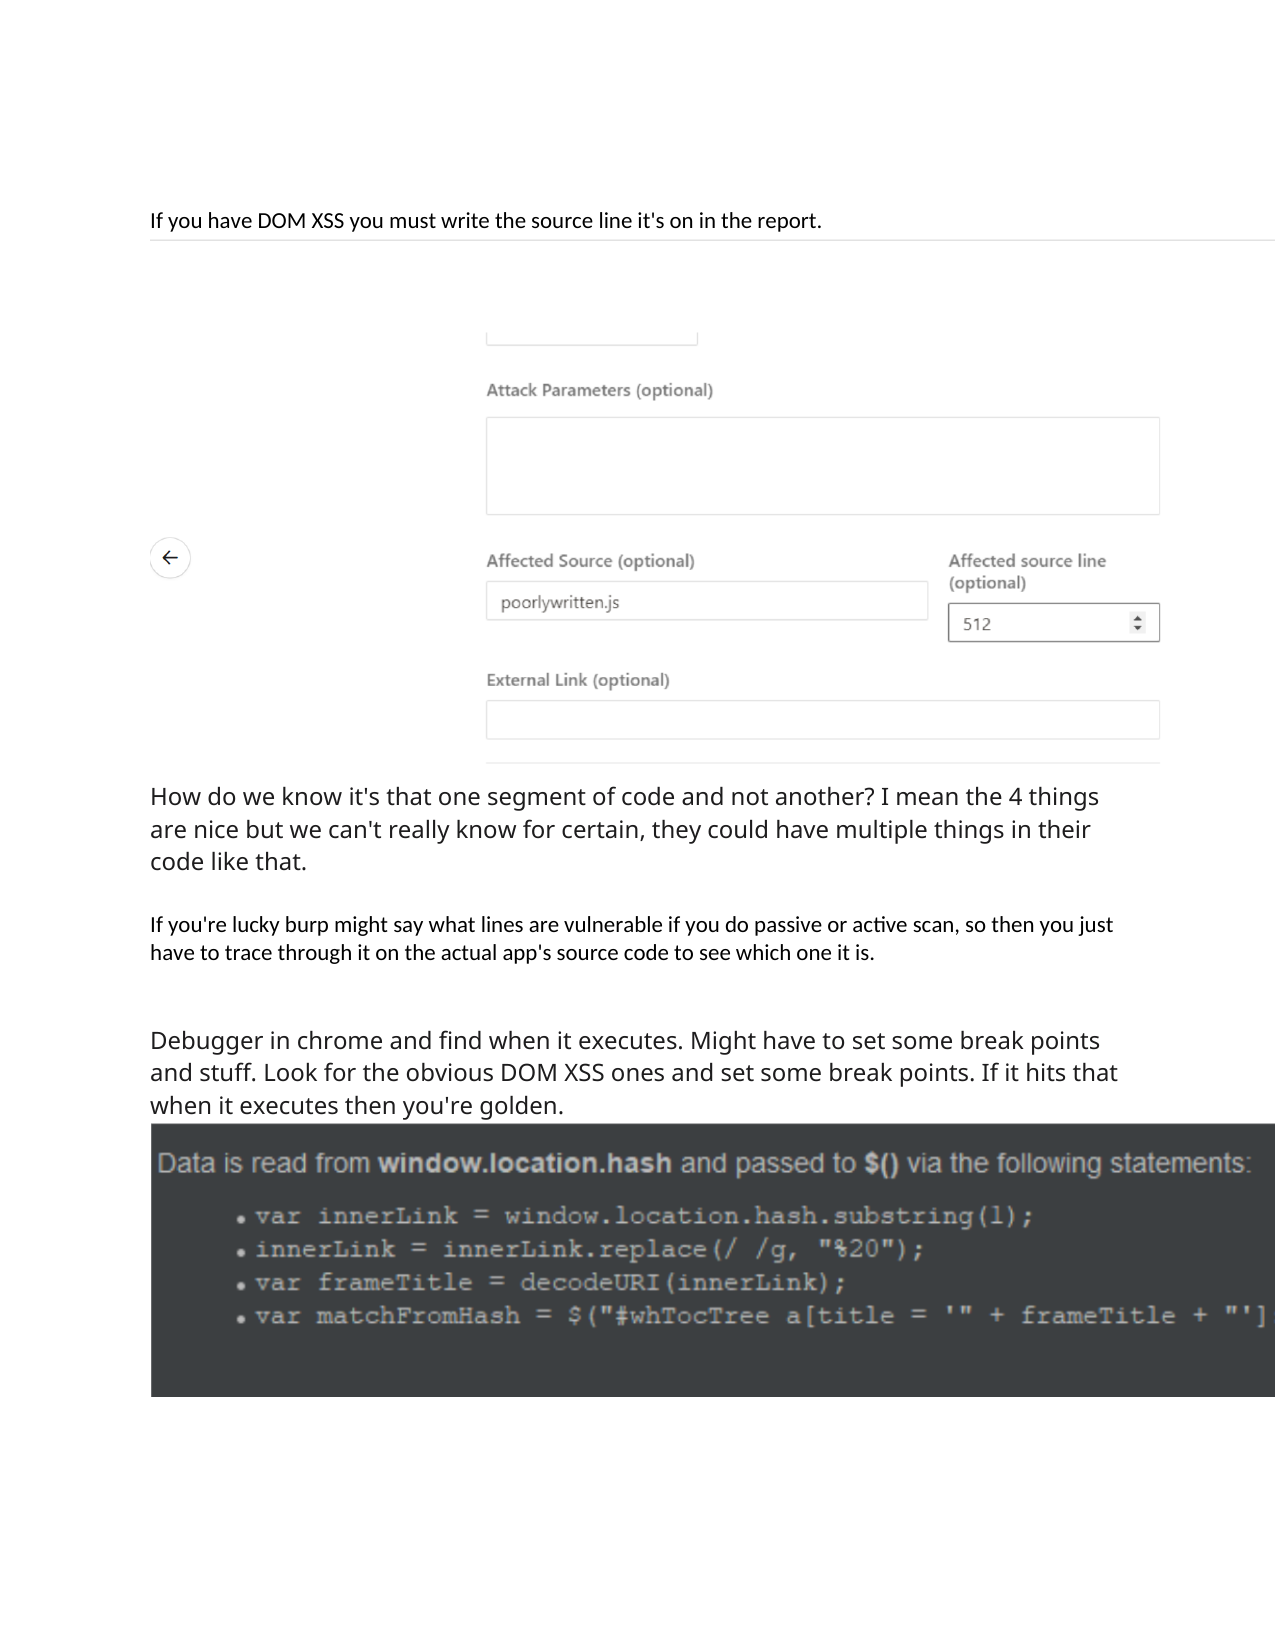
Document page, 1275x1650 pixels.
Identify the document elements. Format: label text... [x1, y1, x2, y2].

text If you're lucky burp might say what lines are vulnerable if you do passive or active scan, so then you just have to trace through it on the actual app's source code to see which one it is. [150, 910, 1125, 966]
picture [150, 234, 1275, 780]
picture [150, 1121, 1275, 1397]
text How do we know it's that one segment of code and not another? I mean the 4 things are nice but we can't really know for certain, they could have multiple things in their code like that. [150, 780, 1125, 910]
text If you have DOM XSS you must write the source line it's on in the report. [150, 206, 1125, 234]
text Debugger in chrome and find when it executes. Might have to set some break points and stuff. Look for the obvious DOM XSS ones and set some break points. If it hits that when it executes then you're golden. [150, 1024, 1125, 1121]
